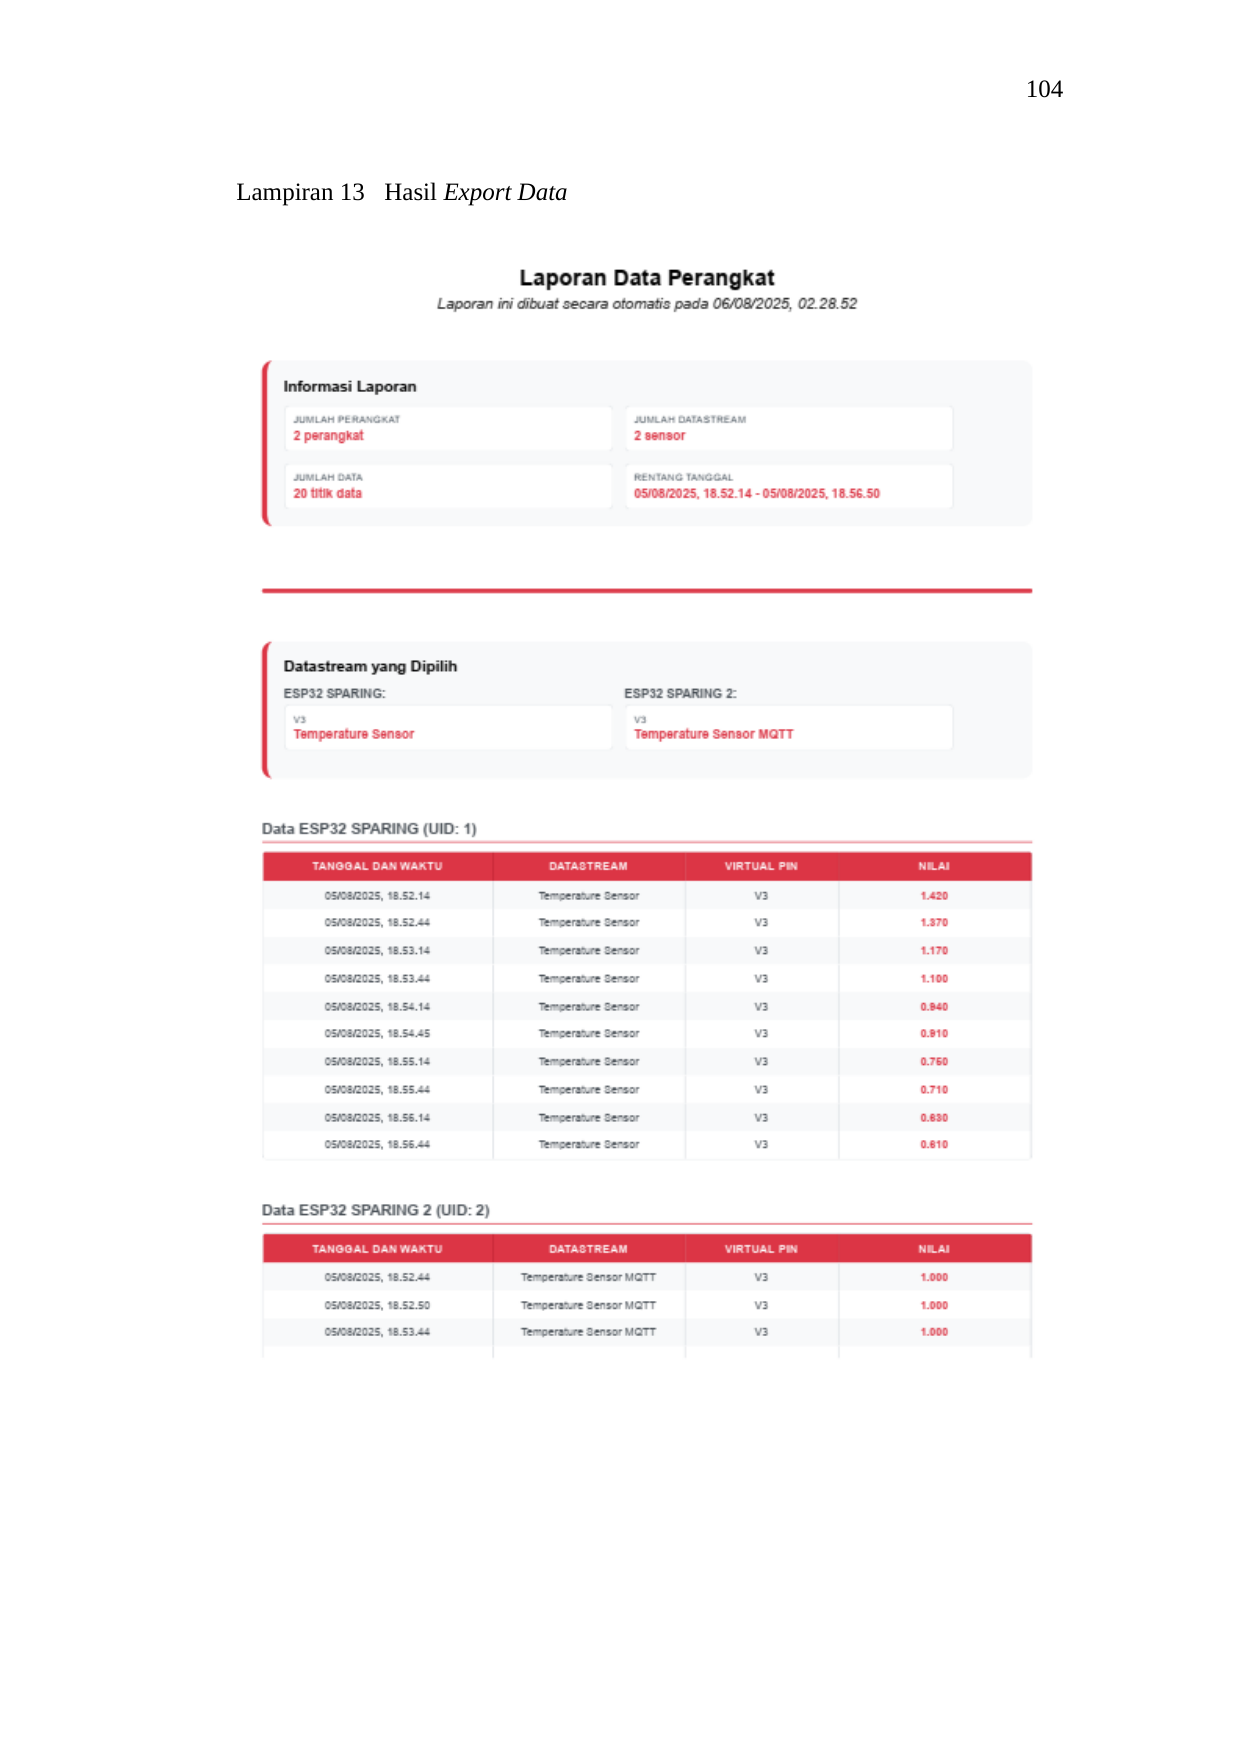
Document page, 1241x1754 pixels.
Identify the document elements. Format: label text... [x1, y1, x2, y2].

picture [236, 220, 1055, 1386]
text Hasil Export Data [236, 177, 1063, 206]
